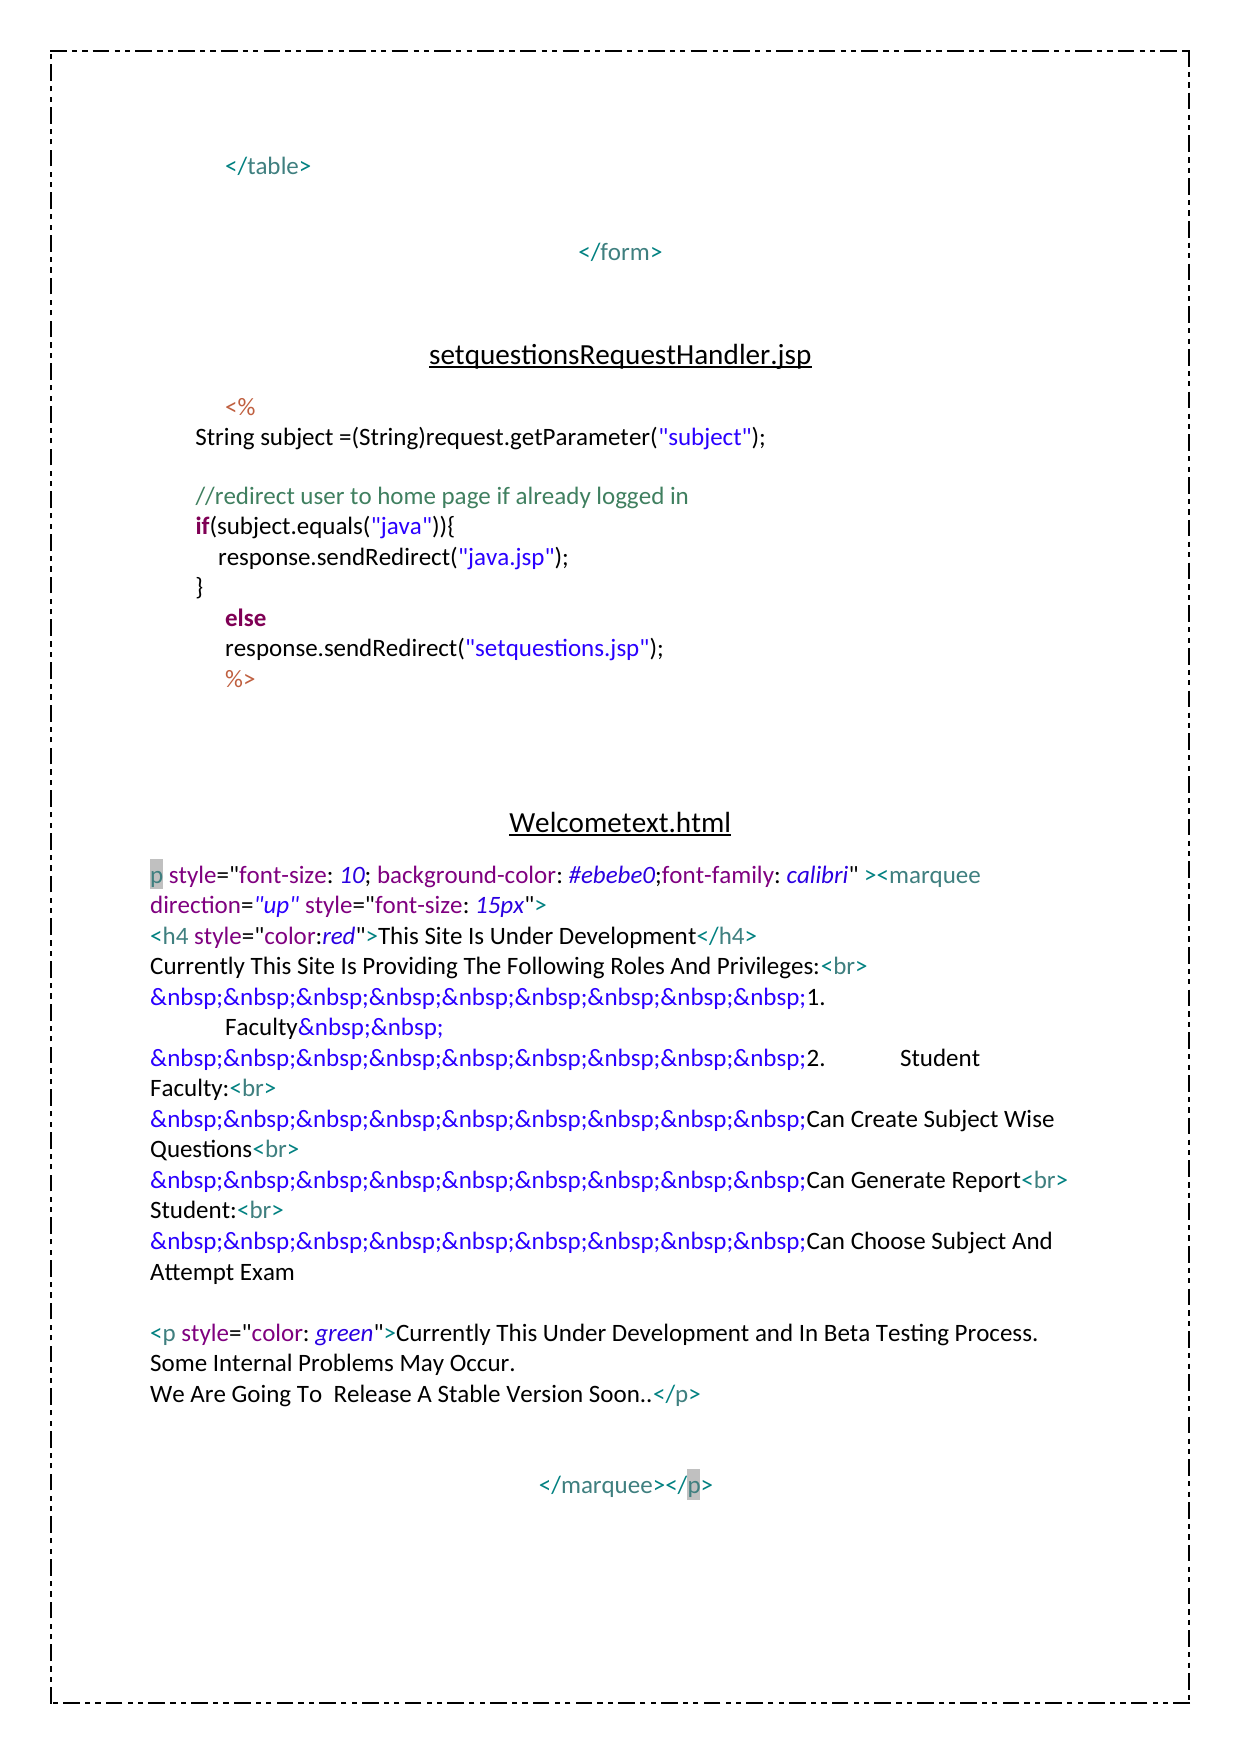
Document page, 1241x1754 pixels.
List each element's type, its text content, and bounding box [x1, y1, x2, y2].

text <% [150, 391, 1090, 421]
text &nbsp;&nbsp;&nbsp;&nbsp;&nbsp;&nbsp;&nbsp;&nbsp;&nbsp;2. Student [150, 1042, 1090, 1072]
text We Are Going To Release A Stable Version Soon..</p> [150, 1378, 1090, 1408]
text } [150, 571, 1090, 602]
text &nbsp;&nbsp;&nbsp;&nbsp;&nbsp;&nbsp;&nbsp;&nbsp;&nbsp;Can Choose Subject And Attempt Exam [150, 1225, 1090, 1286]
text &nbsp;&nbsp;&nbsp;&nbsp;&nbsp;&nbsp;&nbsp;&nbsp;&nbsp;1. Faculty&nbsp;&nbsp; [150, 981, 1090, 1042]
text else [150, 602, 1090, 632]
text if(subject.equals("java")){ [150, 510, 1090, 541]
text Currently This Site Is Providing The Following Roles And Privileges:<br> [150, 950, 1090, 981]
text &nbsp;&nbsp;&nbsp;&nbsp;&nbsp;&nbsp;&nbsp;&nbsp;&nbsp;Can Create Subject Wise Questions<br> [150, 1103, 1090, 1164]
text <p style="color: green">Currently This Under Development and In Beta Testing Process. [150, 1317, 1090, 1347]
text Faculty:<br> [150, 1072, 1090, 1103]
text p style="font-size: 10; background-color: #ebebe0;font-family: calibri" ><marquee direction="up" style="font-size: 15px"> [150, 859, 1090, 920]
text Student:<br> [150, 1194, 1090, 1225]
text &nbsp;&nbsp;&nbsp;&nbsp;&nbsp;&nbsp;&nbsp;&nbsp;&nbsp;Can Generate Report<br> [150, 1164, 1090, 1194]
text Some Internal Problems May Occur. [150, 1347, 1090, 1378]
text <h4 style="color:red">This Site Is Under Development</h4> [150, 920, 1090, 950]
text String subject =(String)request.getParameter("subject"); [150, 421, 1090, 452]
text </form> [150, 237, 1090, 267]
text response.sendRedirect("java.jsp"); [150, 541, 1090, 571]
text setquestionsRequestHandler.jsp [150, 336, 1090, 371]
text </table> [150, 150, 1090, 181]
text </marquee></p> [150, 1469, 687, 1500]
text //redirect user to home page if already logged in [150, 480, 1090, 510]
text response.sendRedirect("setquestions.jsp"); [150, 632, 1090, 663]
text </marquee></p> [700, 1469, 1090, 1500]
text Welcometext.html [150, 804, 1090, 839]
text %> [150, 663, 1090, 693]
